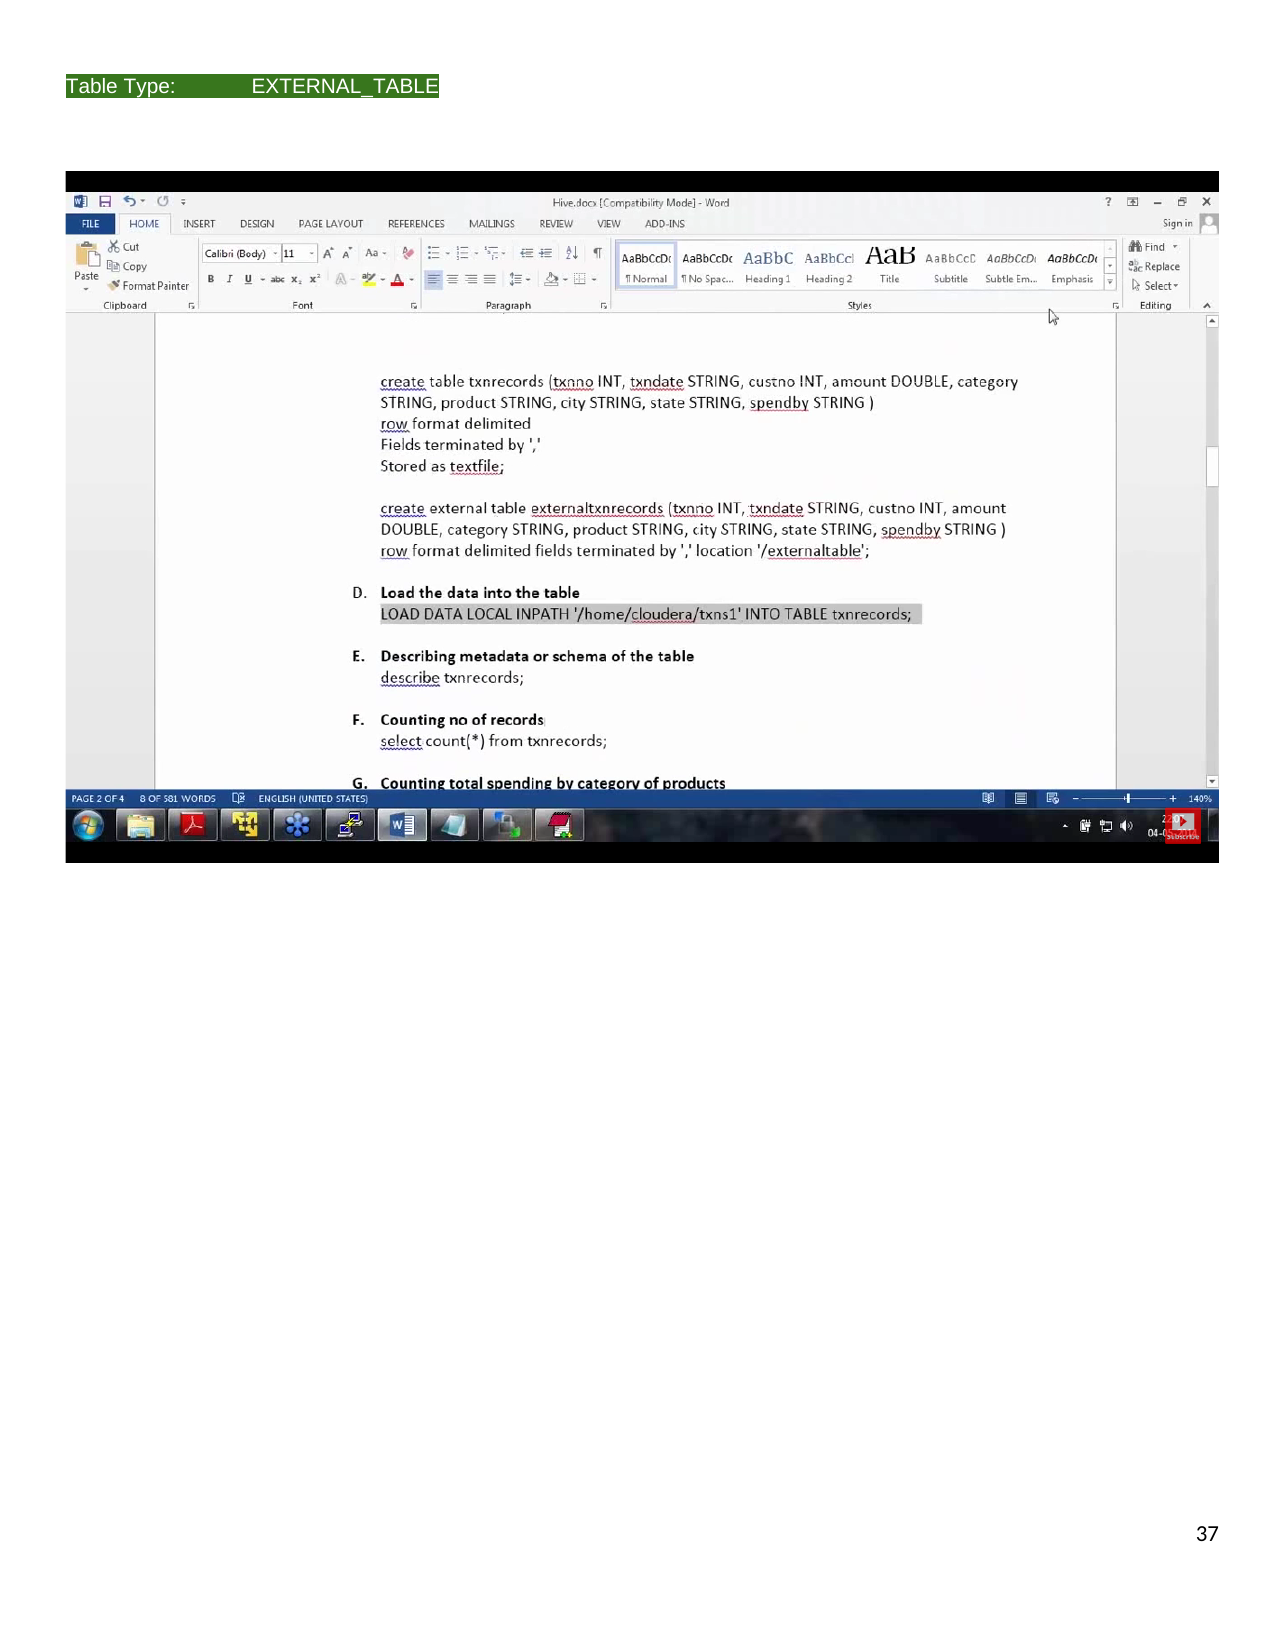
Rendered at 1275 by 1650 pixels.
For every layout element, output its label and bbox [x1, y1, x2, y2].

text [66, 47, 1219, 98]
picture [65, 171, 1219, 863]
